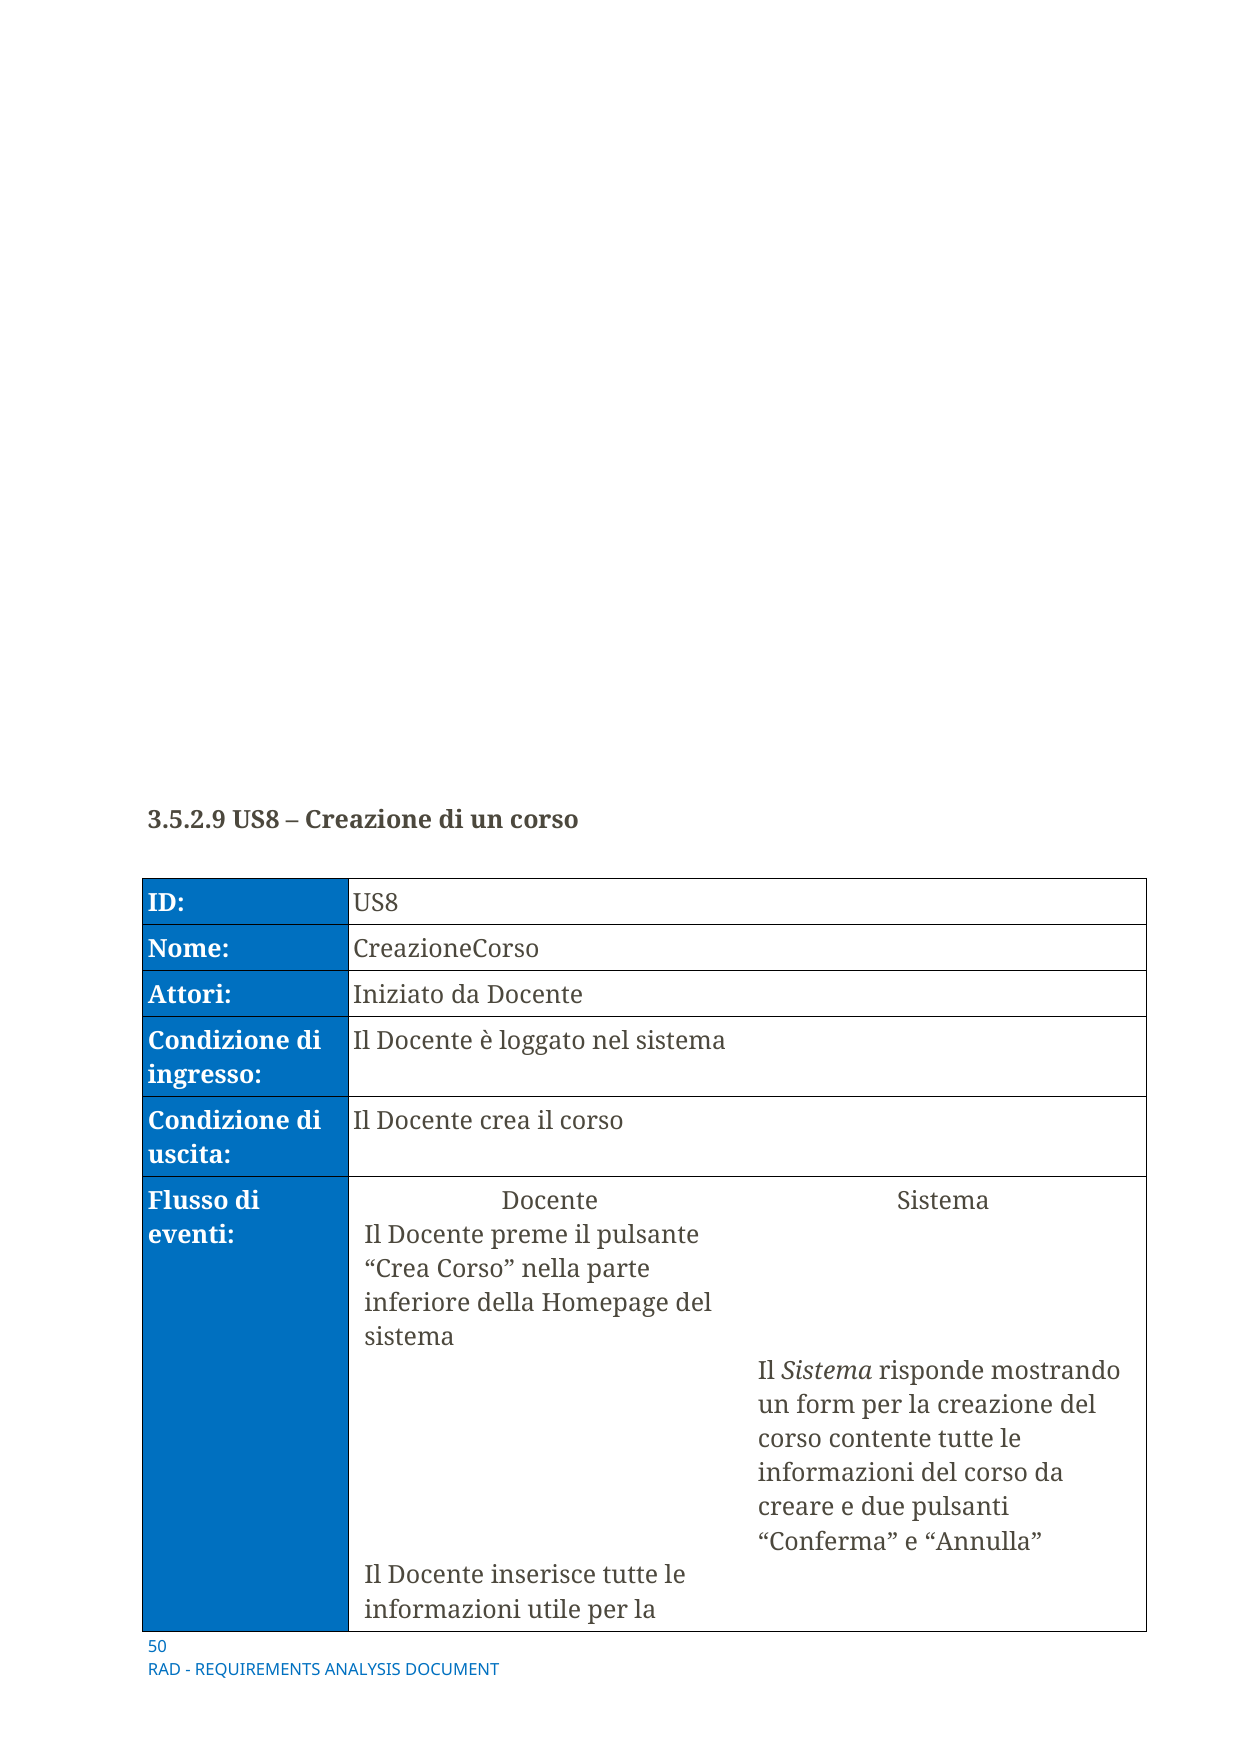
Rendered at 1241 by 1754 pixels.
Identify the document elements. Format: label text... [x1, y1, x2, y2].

table_header US8 [349, 879, 1146, 924]
table_cell Attori: [143, 971, 348, 1016]
table_cell CreazioneCorso [349, 925, 1146, 970]
text 3.5.2.9 US8 – Creazione di un corso [148, 802, 1092, 836]
table_cell Il Docente crea il corso [349, 1097, 1146, 1176]
table_cell Nome: [143, 925, 348, 970]
table_cell Condizione di ingresso: [143, 1017, 348, 1096]
table_cell Il Docente è loggato nel sistema [349, 1017, 1146, 1096]
table_cell [349, 1177, 1146, 1631]
table_header ID: [143, 879, 348, 924]
table_cell Flusso di eventi: [143, 1177, 348, 1631]
table_cell Iniziato da Docente [349, 971, 1146, 1016]
table_cell Condizione di uscita: [143, 1097, 348, 1176]
